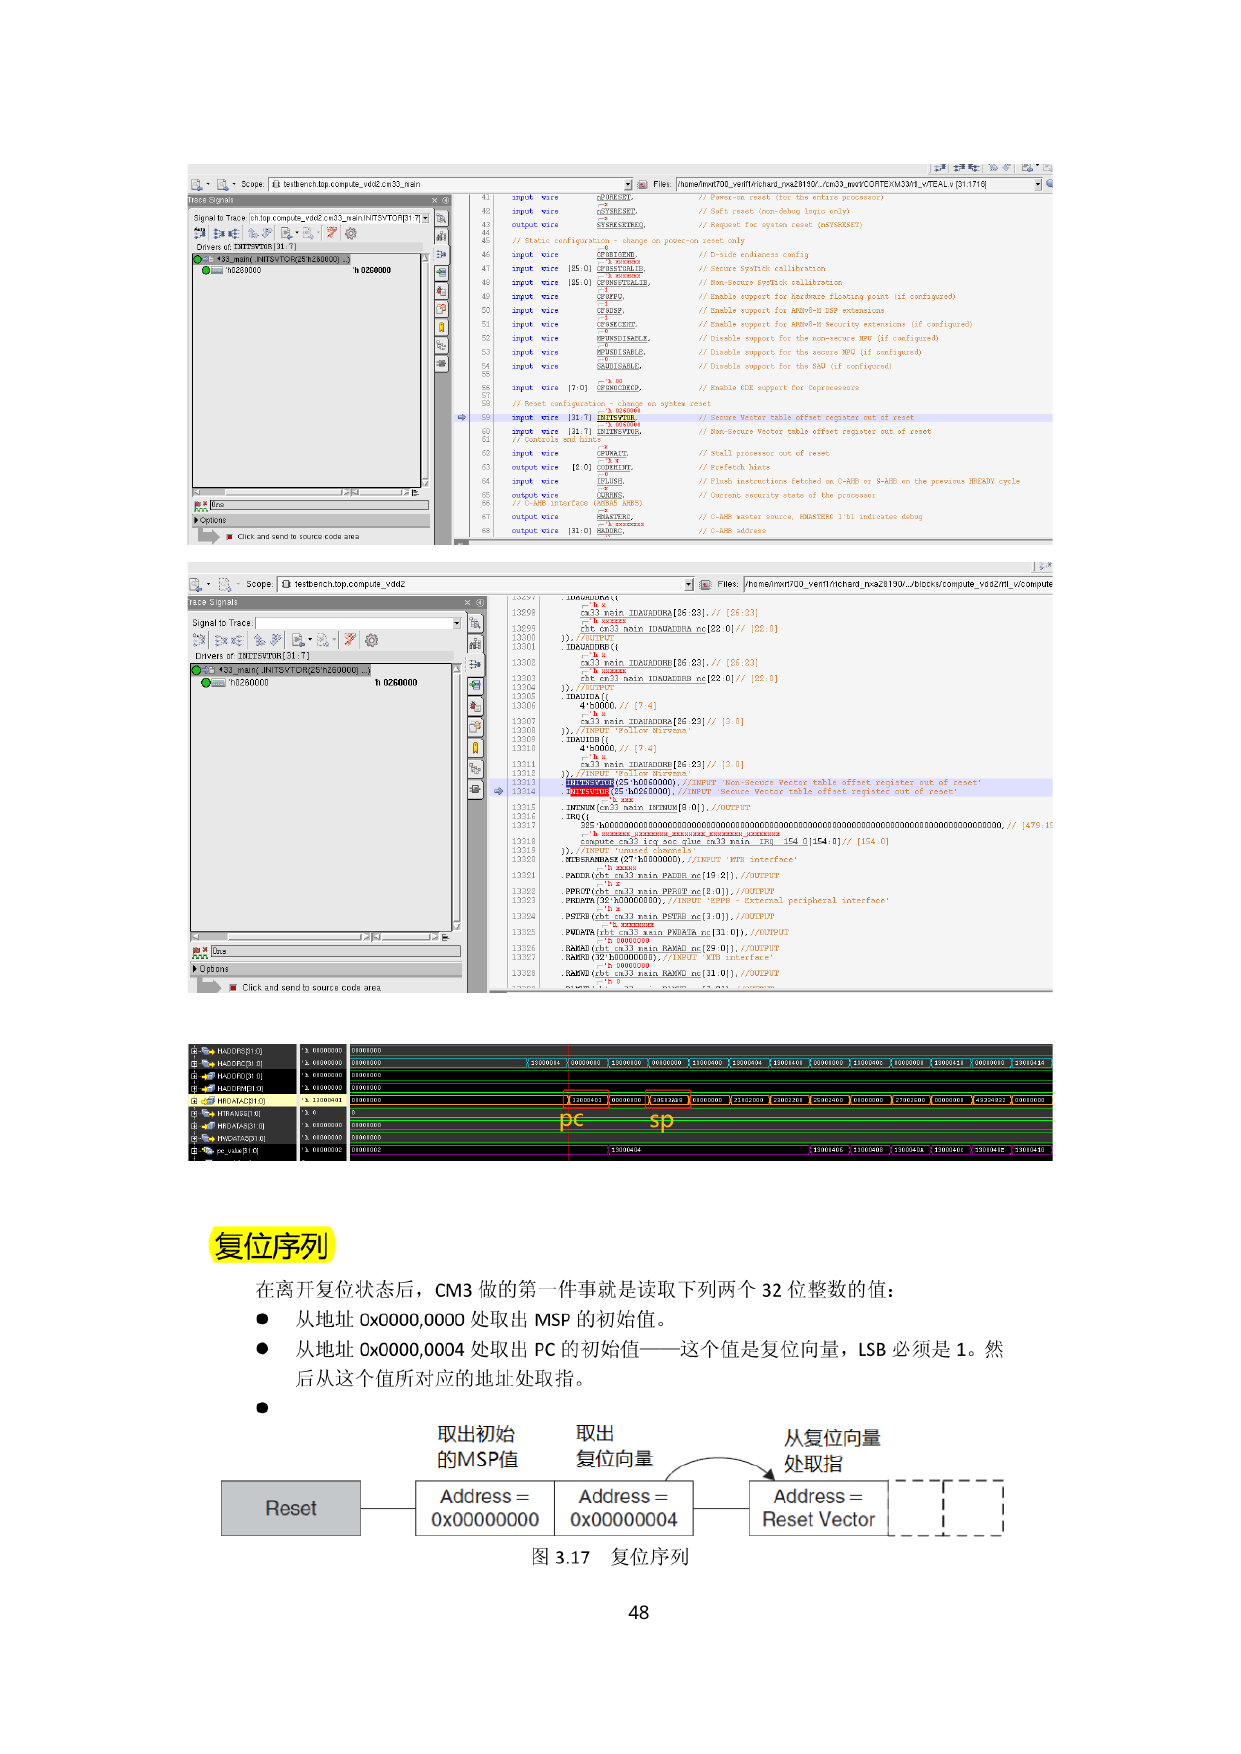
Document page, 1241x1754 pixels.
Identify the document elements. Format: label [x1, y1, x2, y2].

picture [187, 1044, 1053, 1161]
picture [187, 164, 1053, 545]
picture [187, 1209, 1053, 1580]
picture [187, 562, 1053, 993]
